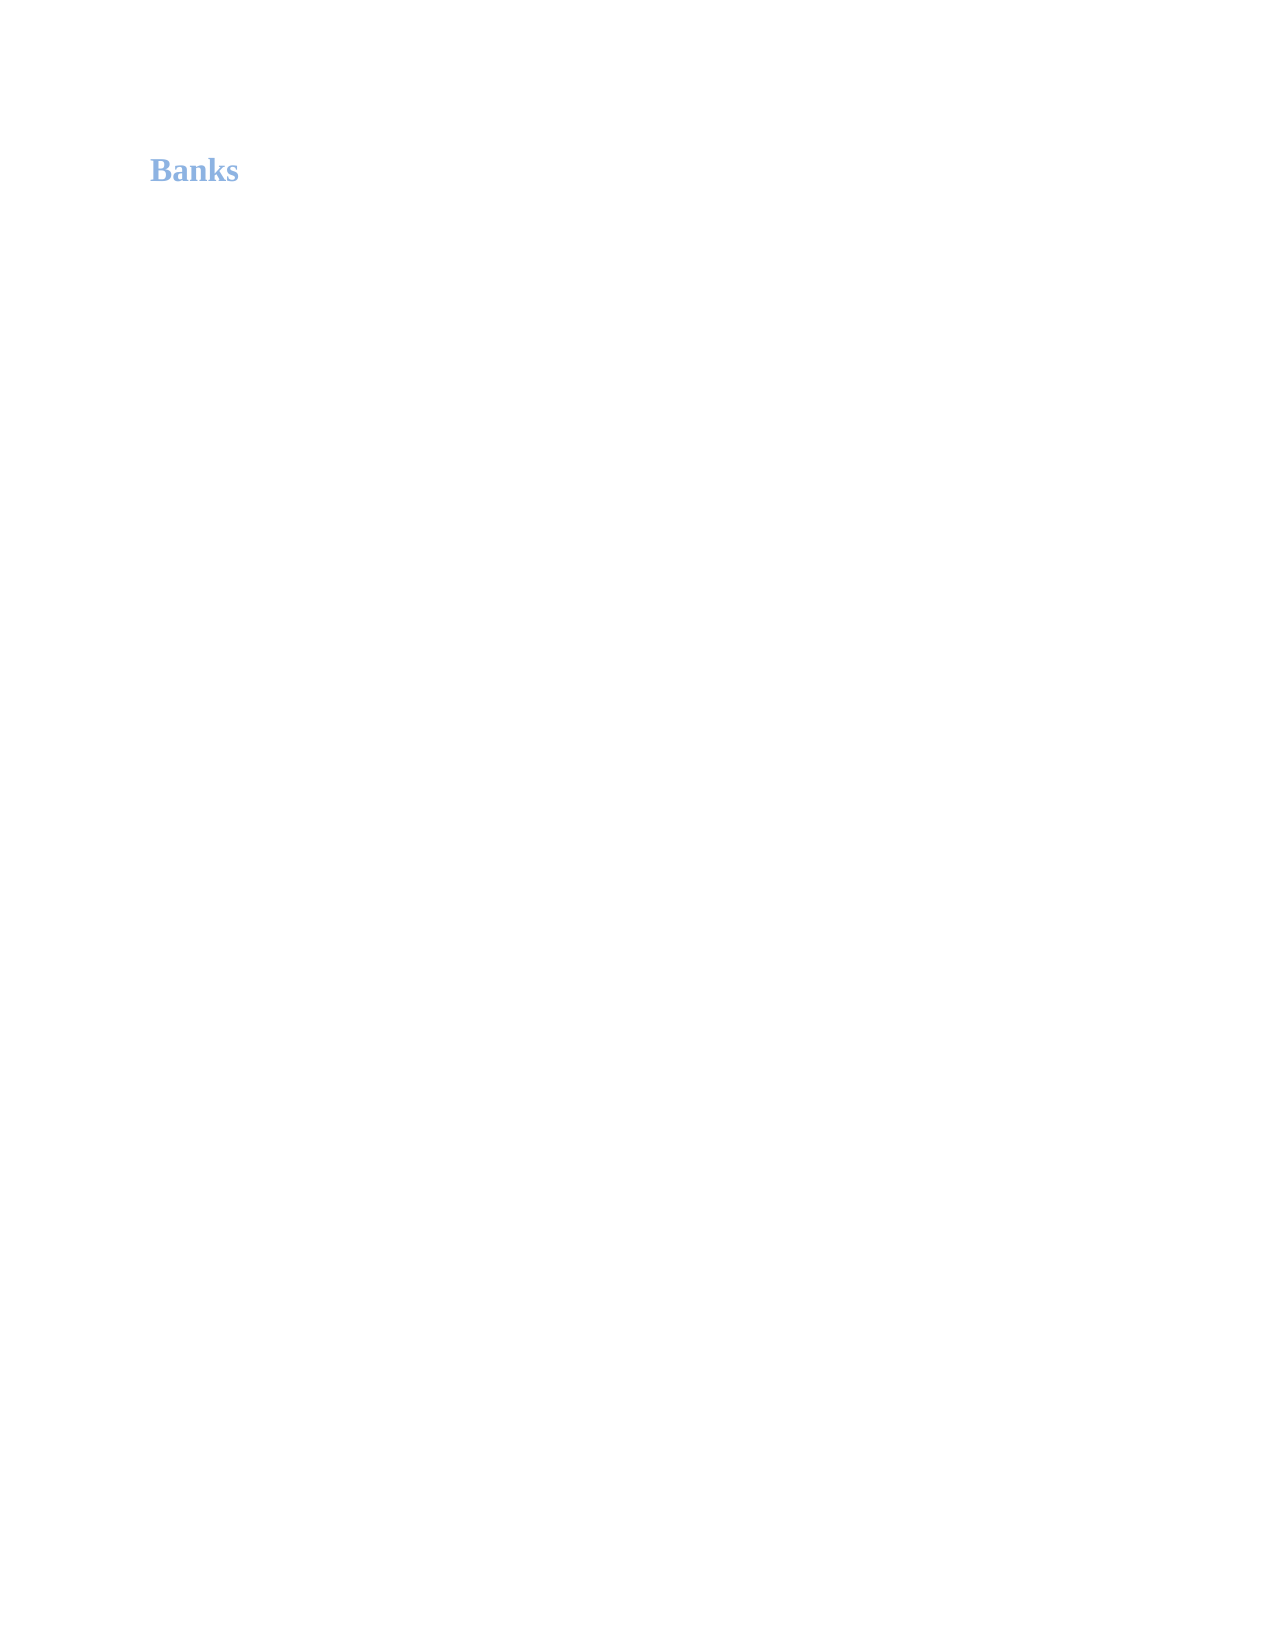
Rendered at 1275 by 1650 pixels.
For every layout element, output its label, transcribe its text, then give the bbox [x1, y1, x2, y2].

subtitle Banks [150, 150, 1125, 188]
